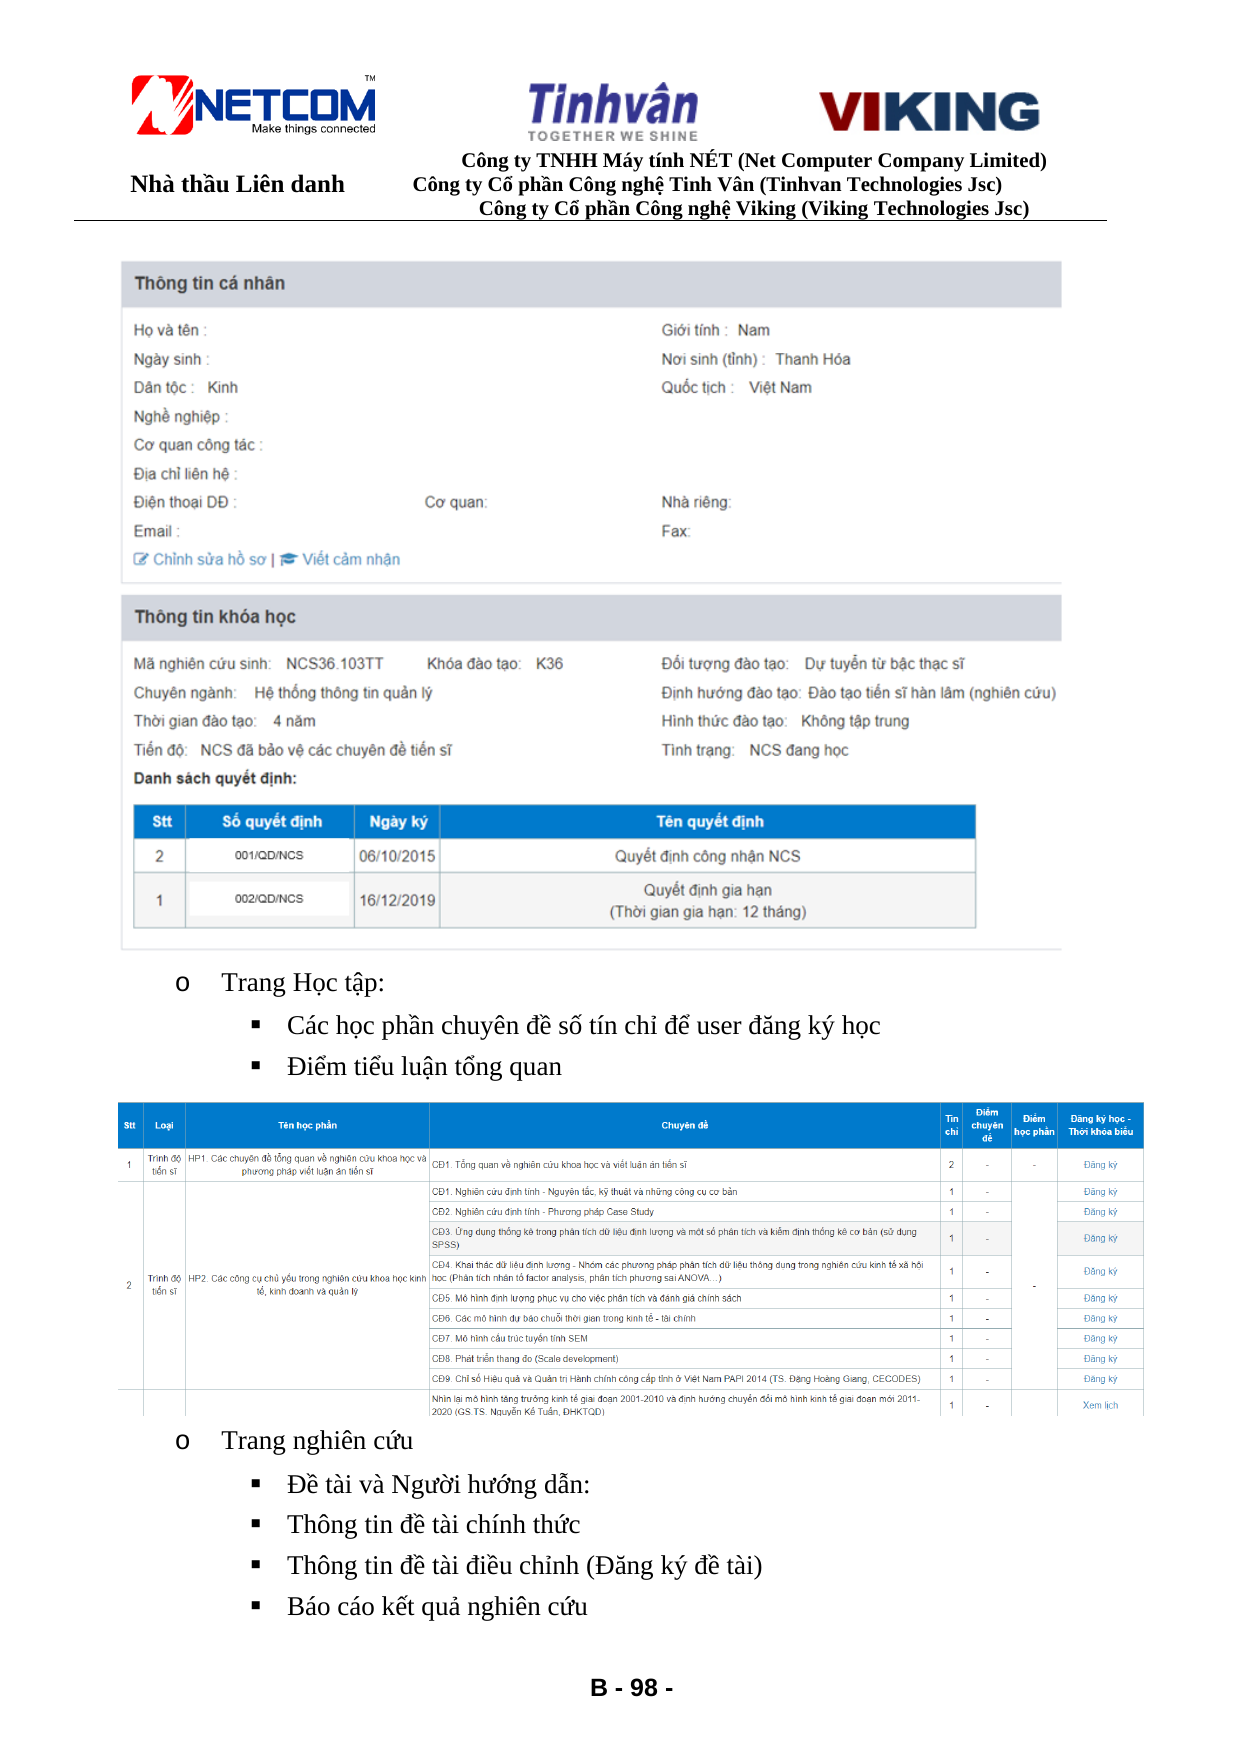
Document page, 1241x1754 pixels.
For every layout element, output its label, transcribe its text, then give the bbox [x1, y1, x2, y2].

list Thông tin đề tài chính thức [249, 1508, 1063, 1540]
list Báo cáo kết quả nghiên cứu [249, 1590, 1063, 1621]
list Trang Học tập: [174, 966, 1063, 999]
list Thông tin đề tài điều chỉnh (Đăng ký đề tài) [249, 1549, 1063, 1580]
list Các học phần chuyên đề số tín chỉ để user đăng ký học [249, 1009, 1063, 1041]
picture [118, 249, 1064, 958]
picture [818, 82, 1041, 144]
list Đề tài và Người hướng dẫn: [249, 1468, 1063, 1499]
picture [118, 1090, 1144, 1416]
list Điểm tiểu luận tổng quan [249, 1050, 1063, 1081]
picture [528, 82, 698, 141]
picture [131, 75, 375, 135]
list Trang nghiên cứu [174, 1424, 1063, 1458]
